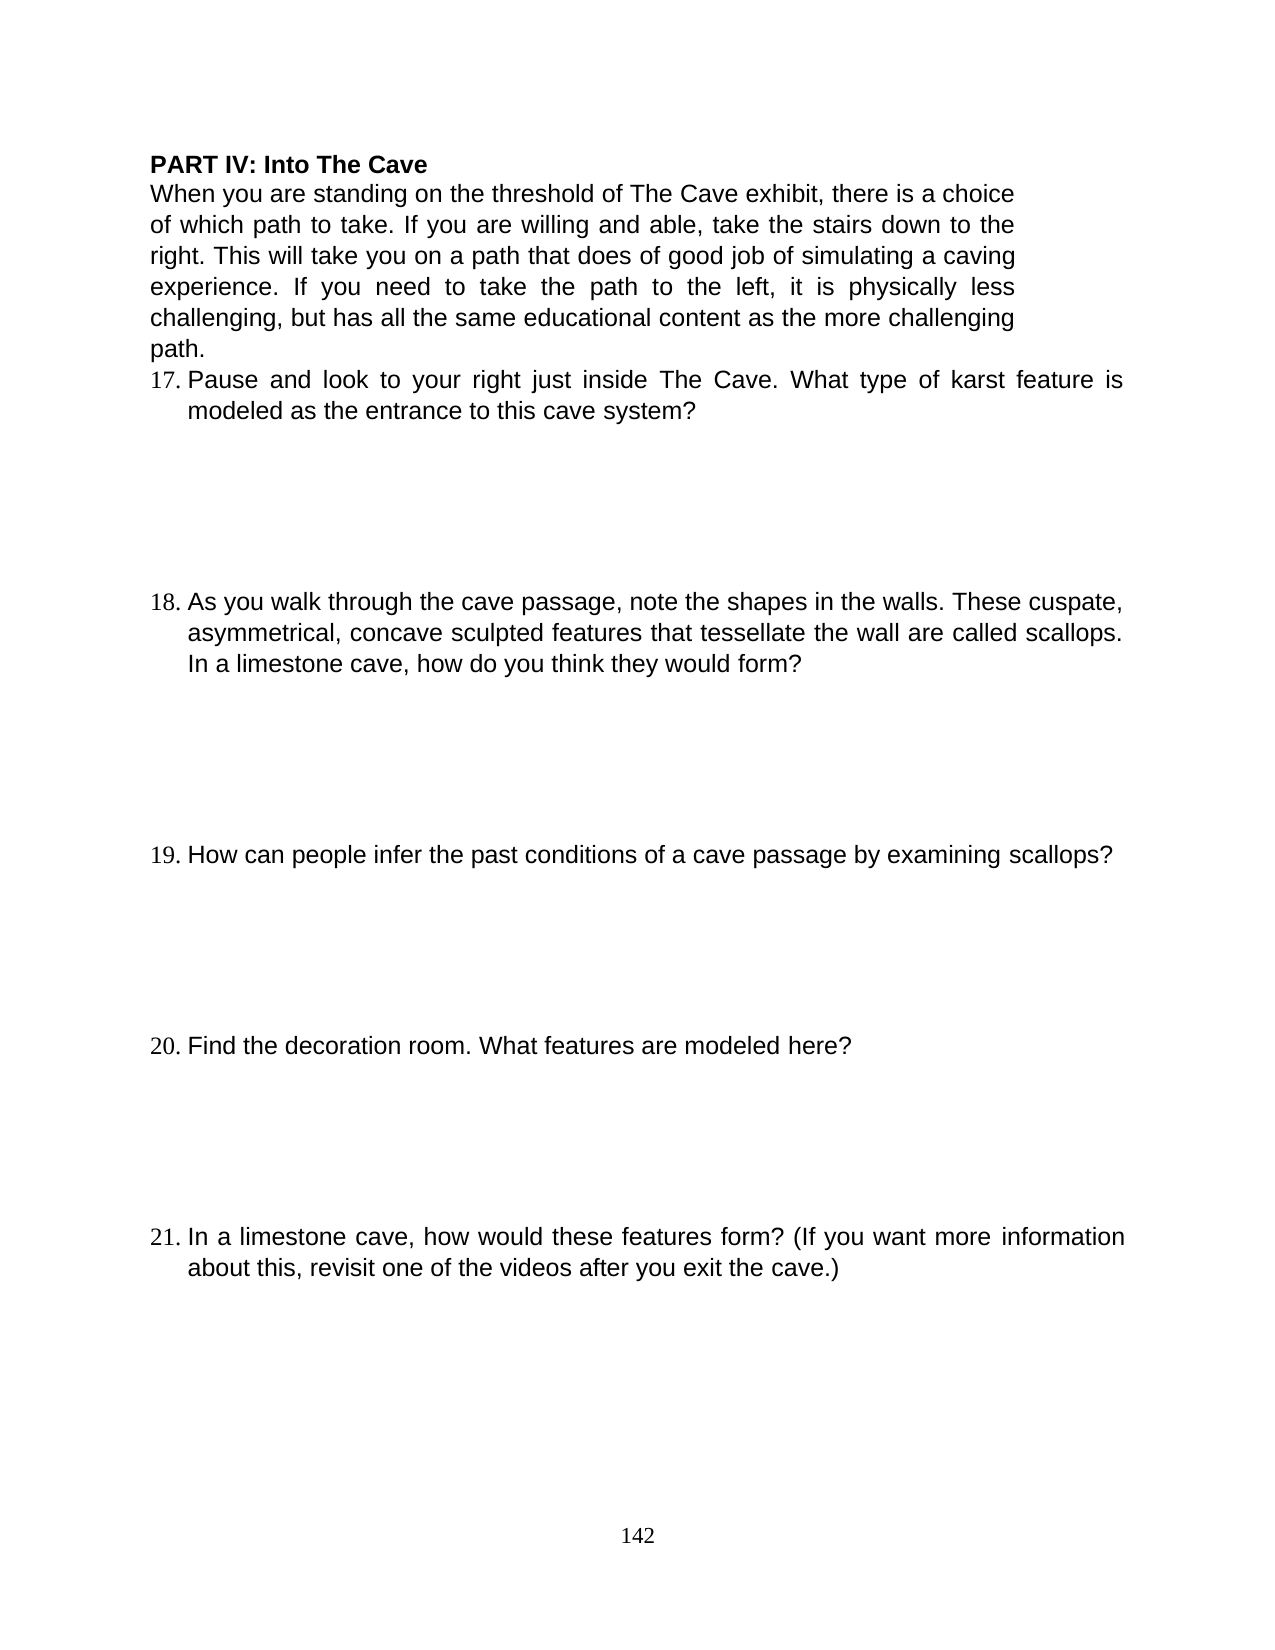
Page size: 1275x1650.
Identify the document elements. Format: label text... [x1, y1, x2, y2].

list Pause and look to your right just inside The Cave. What type of karst feature is modeled as the entrance to this cave system? [150, 365, 1125, 425]
list In a limestone cave, how would these features form? (If you want more information about this, revisit one of the videos after you exit the cave.) [150, 1222, 1125, 1282]
subtitle PART IV: Into The Cave [150, 150, 1125, 179]
list As you walk through the cave passage, note the shapes in the walls. These cuspate, asymmetrical, concave sculpted features that tessellate the wall are called scallops. In a limestone cave, how do you think they would form? [150, 587, 1125, 678]
list How can people infer the past conditions of a cave passage by examining scallops? [150, 840, 1125, 869]
text When you are standing on the threshold of The Cave exhibit, there is a choice of which path to take. If you are willing and able, take the stairs down to the right. This will take you on a path that does of good job of simulating a caving experience. If you need to take the path to the left, it is physically less challenging, but has all the same educational content as the more challenging path. [150, 179, 1017, 363]
list Find the decoration room. What features are modeled here? [150, 1031, 1125, 1060]
